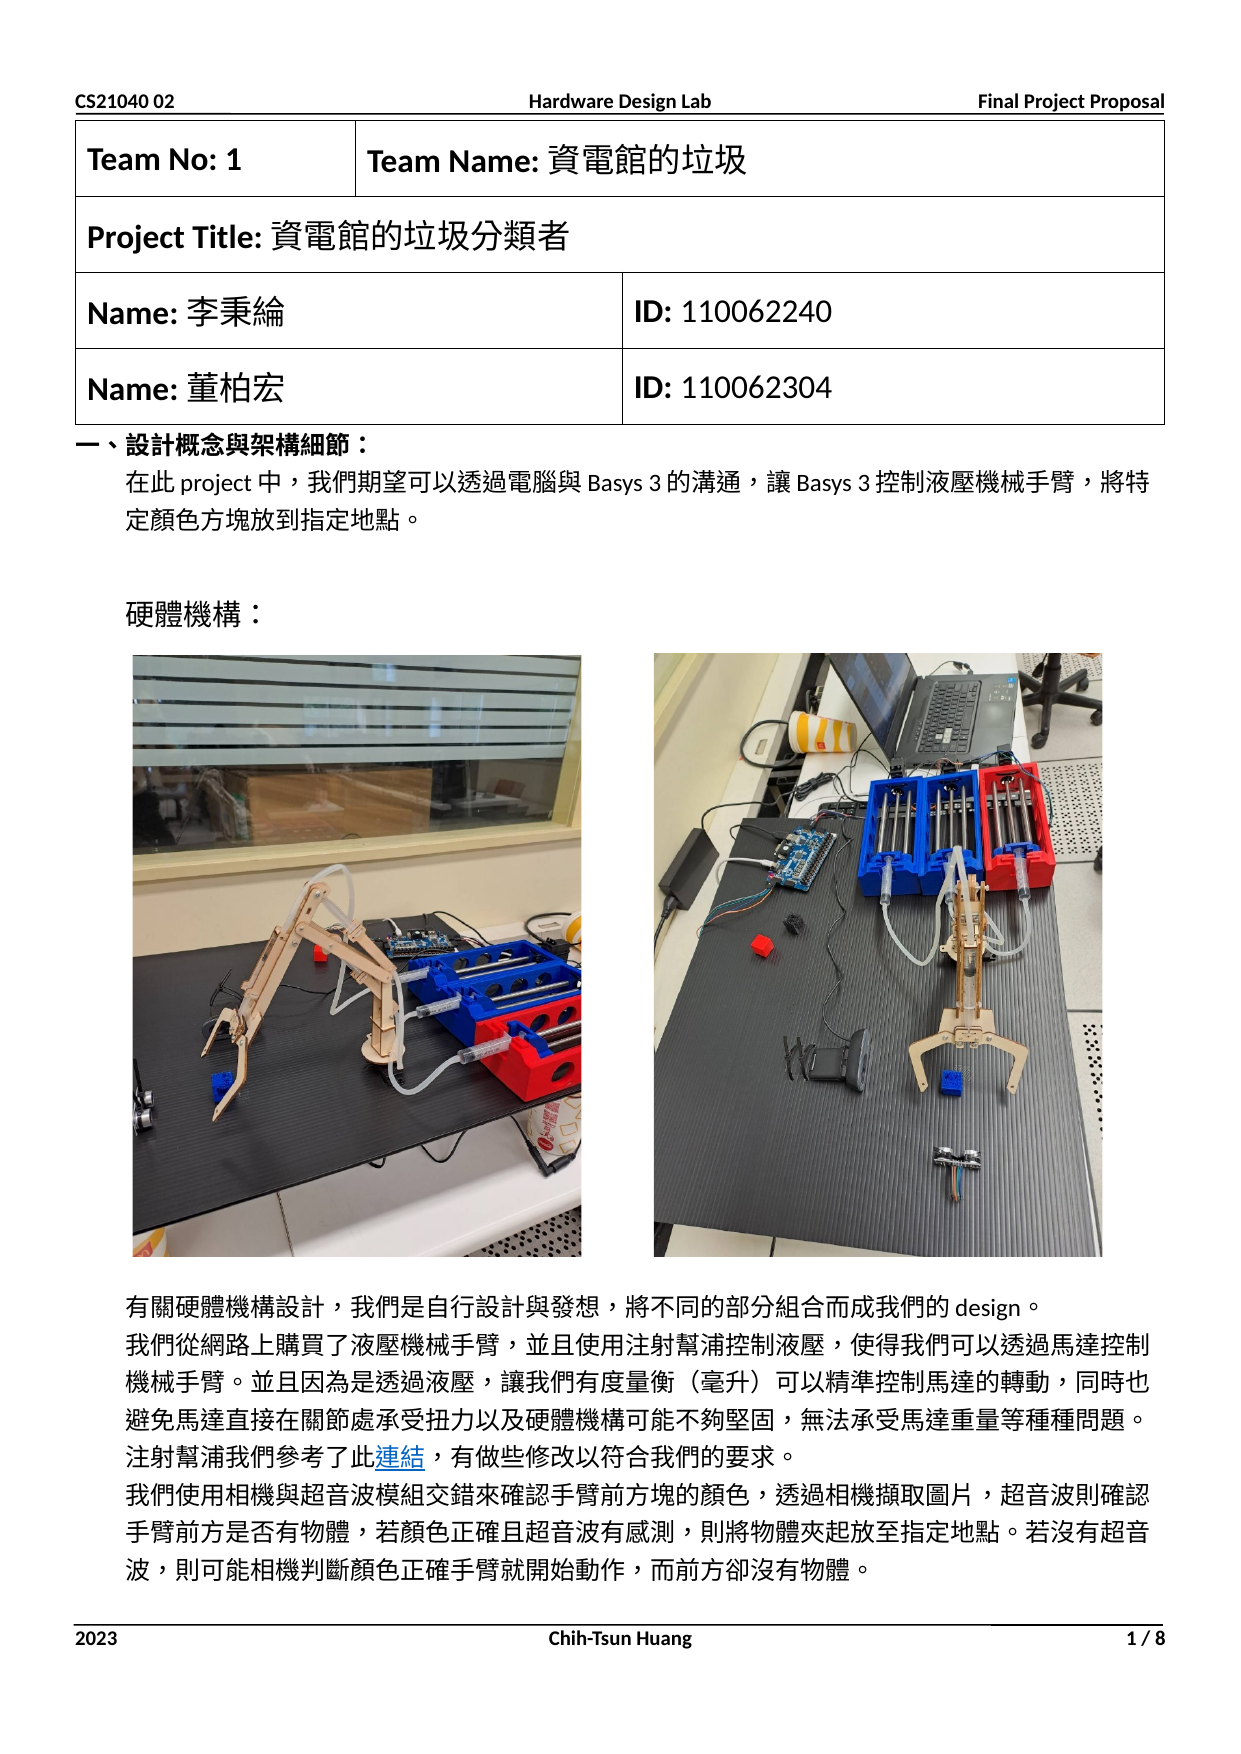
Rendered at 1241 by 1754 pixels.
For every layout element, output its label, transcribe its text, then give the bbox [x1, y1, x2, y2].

table_cell ID: 110062240 [623, 273, 1164, 348]
text 我們使用相機與超音波模組交錯來確認手臂前方塊的顏色，透過相機擷取圖片，超音波則確認手臂前方是否有物體，若顏色正確且超音波有感測，則將物體夾起放至指定地點。若沒有超音波，則可能相機判斷顏色正確手臂就開始動作，而前方卻沒有物體。 [125, 1475, 1165, 1587]
text 硬體機構： [75, 575, 1165, 650]
table_cell Name: 李秉綸 [76, 273, 622, 348]
table_header Team No: 1 [76, 121, 355, 196]
text 注射幫浦我們參考了此連結，有做些修改以符合我們的要求。 [125, 1437, 1165, 1475]
text 一、設計概念與架構細節： [75, 425, 1165, 462]
text 在此project中，我們期望可以透過電腦與Basys 3的溝通，讓Basys 3控制液壓機械手臂，將特定顏色方塊放到指定地點。 [125, 462, 1165, 537]
picture [131, 655, 581, 1254]
text 有關硬體機構設計，我們是自行設計與發想，將不同的部分組合而成我們的design。 [125, 1287, 1165, 1325]
picture [652, 653, 1103, 1254]
table_header Team Name: 資電館的垃圾 [356, 121, 1164, 196]
table_cell Project Title: 資電館的垃圾分類者 [76, 197, 1164, 272]
table_cell ID: 110062304 [623, 349, 1164, 424]
table_cell Name: 董柏宏 [76, 349, 622, 424]
text 我們從網路上購買了液壓機械手臂，並且使用注射幫浦控制液壓，使得我們可以透過馬達控制機械手臂。並且因為是透過液壓，讓我們有度量衡（毫升）可以精準控制馬達的轉動，同時也避免馬達直接在關節處承受扭力以及硬體機構可能不夠堅固，無法承受馬達重量等種種問題。 [125, 1325, 1165, 1437]
